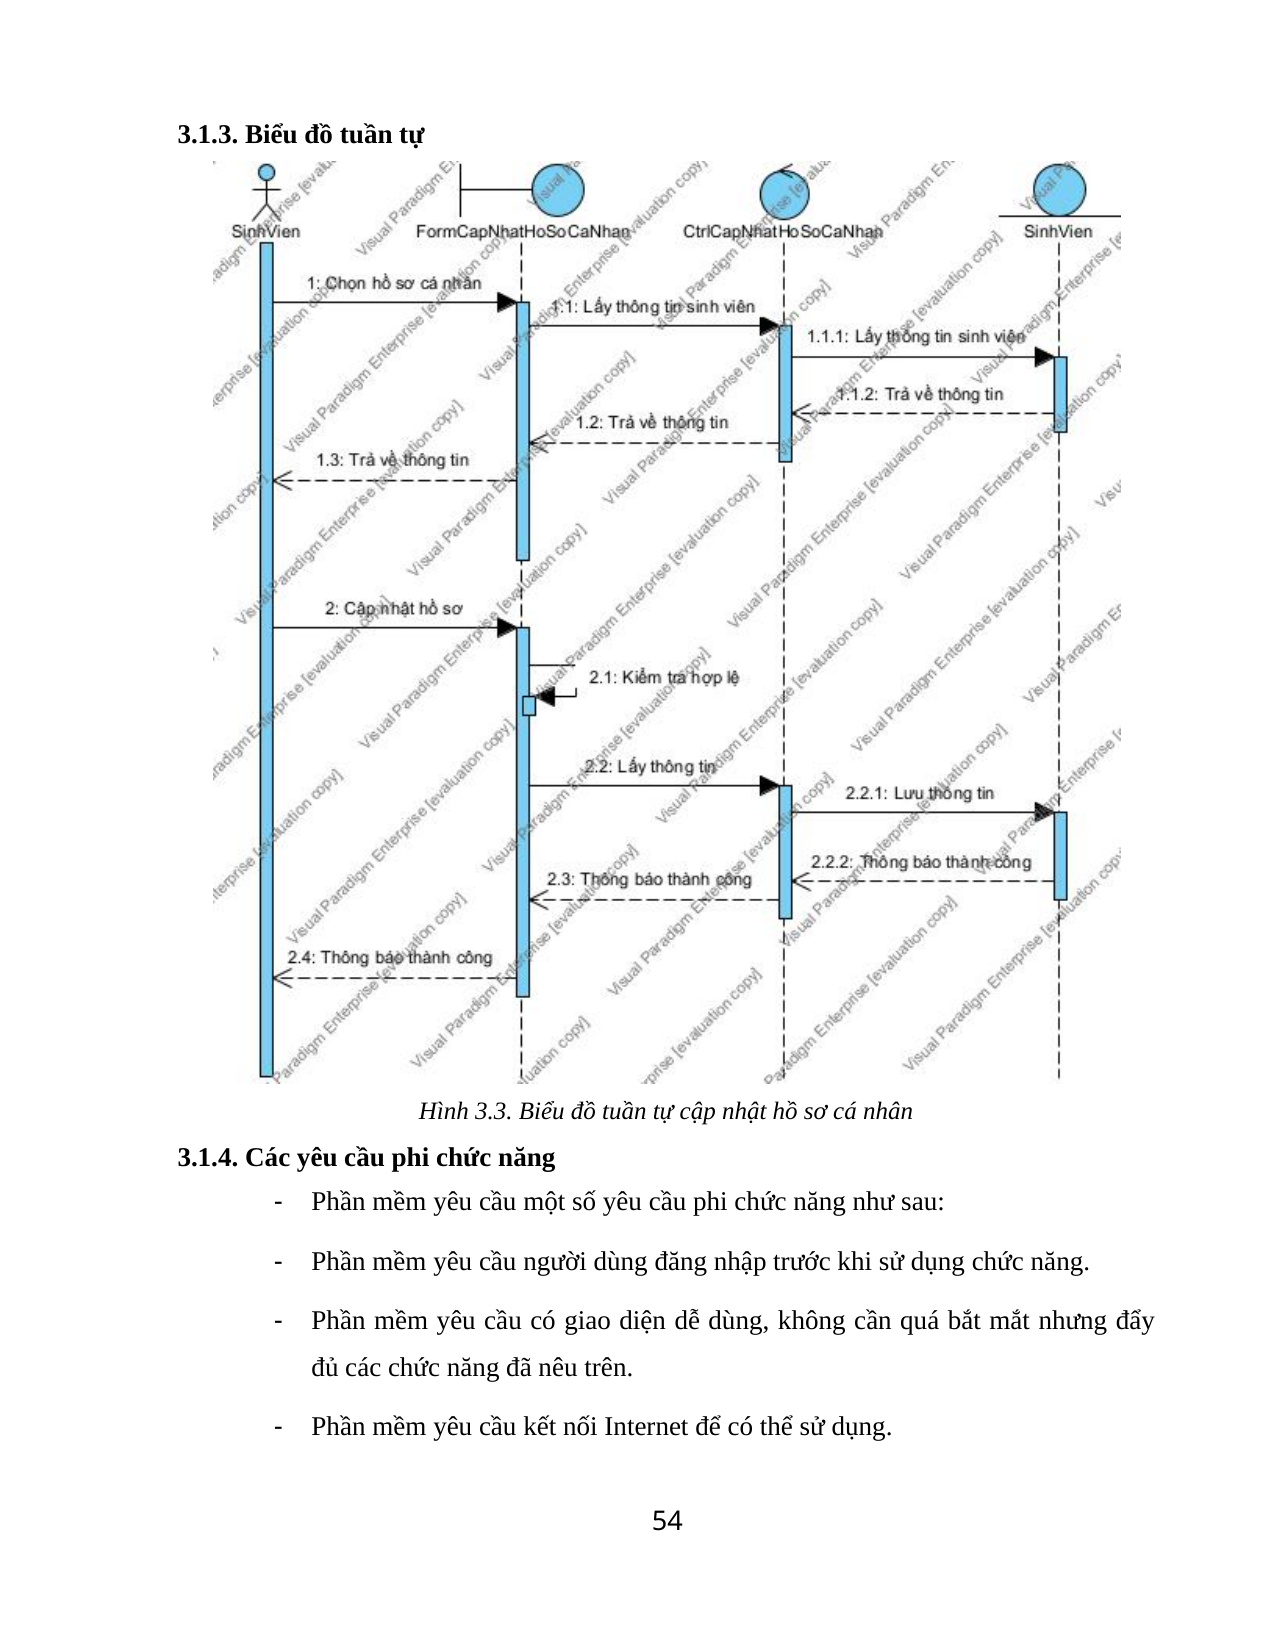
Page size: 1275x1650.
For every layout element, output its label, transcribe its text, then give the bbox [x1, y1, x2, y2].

list Phần mềm yêu cầu kết nối Internet để có thể sử dụng. [274, 1410, 1157, 1441]
subtitle 3.1.3. Biểu đồ tuần tự [177, 118, 1157, 149]
text Hình 3.3. Biểu đồ tuần tự cập nhật hồ sơ cá nhân [177, 1096, 1157, 1125]
picture [213, 161, 1121, 1084]
list Phần mềm yêu cầu có giao diện dễ dùng, không cần quá bắt mắt nhưng đẩy đủ các chức năng đã nêu trên. [274, 1304, 1157, 1382]
list Phần mềm yêu cầu người dùng đăng nhập trước khi sử dụng chức năng. [274, 1244, 1157, 1276]
subtitle 3.1.4. Các yêu cầu phi chức năng [177, 1142, 1157, 1173]
list Phần mềm yêu cầu một số yêu cầu phi chức năng như sau: [274, 1185, 1157, 1216]
